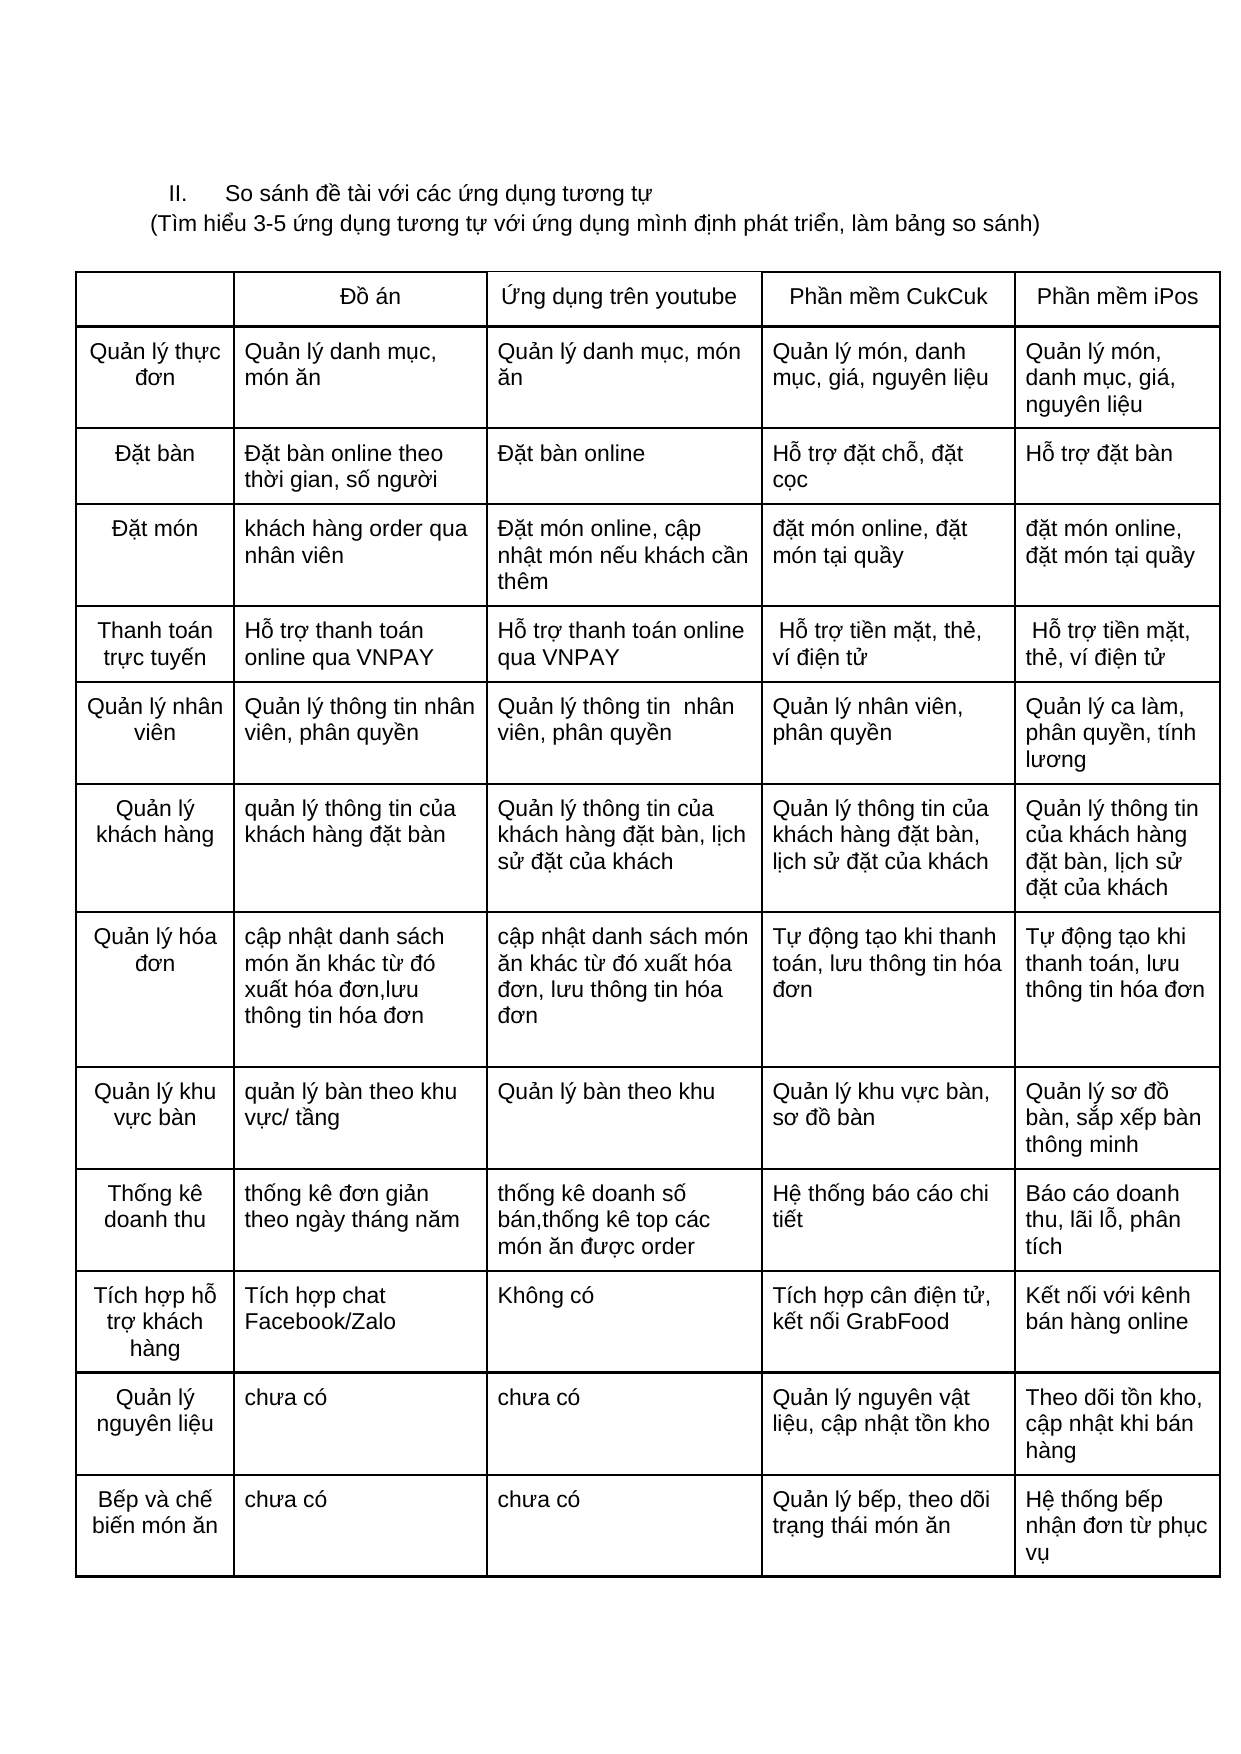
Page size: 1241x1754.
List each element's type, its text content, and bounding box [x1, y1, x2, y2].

table_cell Quản lý khách hàng [77, 785, 233, 911]
table_cell chưa có [488, 1476, 761, 1575]
table_cell đặt món online, đặt món tại quầy [1016, 505, 1219, 605]
text (Tìm hiểu 3-5 ứng dụng tương tự với ứng dụng mình định phát triển, làm bảng so sánh) [150, 210, 1090, 237]
table_cell Tự động tạo khi thanh toán, lưu thông tin hóa đơn [1016, 913, 1219, 1066]
table_cell chưa có [235, 1374, 486, 1473]
table_cell Hệ thống báo cáo chi tiết [763, 1170, 1014, 1269]
table_cell Quản lý sơ đồ bàn, sắp xếp bàn thông minh [1016, 1068, 1219, 1167]
table_cell khách hàng order qua nhân viên [235, 505, 486, 605]
table_cell quản lý bàn theo khu vực/ tầng [235, 1068, 486, 1167]
table_cell Đặt món online, cập nhật món nếu khách cần thêm [488, 505, 761, 605]
table_cell Hỗ trợ đặt chỗ, đặt cọc [763, 429, 1014, 503]
table_cell Quản lý danh mục, món ăn [235, 328, 486, 427]
table_cell chưa có [235, 1476, 486, 1575]
table_cell Hỗ trợ đặt bàn [1016, 429, 1219, 503]
table_cell Đặt bàn online theo thời gian, số người [235, 429, 486, 503]
table_cell Hỗ trợ thanh toán online qua VNPAY [235, 607, 486, 681]
table_cell chưa có [488, 1374, 761, 1473]
table_cell Báo cáo doanh thu, lãi lỗ, phân tích [1016, 1170, 1219, 1269]
table_header Đồ án [235, 273, 486, 325]
table_cell Quản lý món, danh mục, giá, nguyên liệu [1016, 328, 1219, 427]
table_cell đặt món online, đặt món tại quầy [763, 505, 1014, 605]
table_cell thống kê doanh số bán,thống kê top các món ăn được order [488, 1170, 761, 1269]
table_cell Quản lý thông tin của khách hàng đặt bàn, lịch sử đặt của khách [1016, 785, 1219, 911]
table_cell Tích hợp hỗ trợ khách hàng [77, 1272, 233, 1371]
table_cell Hỗ trợ thanh toán online qua VNPAY [488, 607, 761, 681]
table_cell Hệ thống bếp nhận đơn từ phục vụ [1016, 1476, 1219, 1575]
table_cell Theo dõi tồn kho, cập nhật khi bán hàng [1016, 1374, 1219, 1473]
table_header Ứng dụng trên youtube [488, 272, 761, 325]
table_header [77, 273, 233, 325]
table_cell Kết nối với kênh bán hàng online [1016, 1272, 1219, 1371]
table_cell Quản lý nhân viên, phân quyền [763, 683, 1014, 782]
table_cell Quản lý thực đơn [77, 328, 233, 427]
table_cell cập nhật danh sách món ăn khác từ đó xuất hóa đơn,lưu thông tin hóa đơn [235, 913, 486, 1066]
table_cell Quản lý nhân viên [77, 683, 233, 782]
table_cell Quản lý bếp, theo dõi trạng thái món ăn [763, 1476, 1014, 1575]
table_cell Quản lý hóa đơn [77, 913, 233, 1066]
table_cell Đặt món [77, 505, 233, 605]
list So sánh đề tài với các ứng dụng tương tự [187, 180, 1090, 207]
table_header Phần mềm CukCuk [763, 273, 1014, 325]
table_cell Hỗ trợ tiền mặt, thẻ, ví điện tử [763, 607, 1014, 681]
table_cell Quản lý món, danh mục, giá, nguyên liệu [763, 328, 1014, 427]
table_cell thống kê đơn giản theo ngày tháng năm [235, 1170, 486, 1269]
table_cell quản lý thông tin của khách hàng đặt bàn [235, 785, 486, 911]
table_header Phần mềm iPos [1016, 273, 1219, 325]
table_cell cập nhật danh sách món ăn khác từ đó xuất hóa đơn, lưu thông tin hóa đơn [488, 913, 761, 1066]
table_cell Tích hợp cân điện tử, kết nối GrabFood [763, 1272, 1014, 1371]
table_cell Quản lý ca làm, phân quyền, tính lương [1016, 683, 1219, 782]
table_cell Quản lý khu vực bàn, sơ đồ bàn [763, 1068, 1014, 1167]
table_cell Không có [488, 1272, 761, 1371]
table_cell Quản lý thông tin của khách hàng đặt bàn, lịch sử đặt của khách [763, 785, 1014, 911]
table_cell Quản lý danh mục, món ăn [488, 328, 761, 427]
table_cell Tự động tạo khi thanh toán, lưu thông tin hóa đơn [763, 913, 1014, 1066]
table_cell Quản lý nguyên vật liệu, cập nhật tồn kho [763, 1374, 1014, 1473]
table_cell Đặt bàn online [488, 429, 761, 503]
table_cell Quản lý khu vực bàn [77, 1068, 233, 1167]
table_cell Quản lý nguyên liệu [77, 1374, 233, 1473]
table_cell Đặt bàn [77, 429, 233, 503]
table_cell Quản lý thông tin nhân viên, phân quyền [488, 683, 761, 782]
table_cell Hỗ trợ tiền mặt, thẻ, ví điện tử [1016, 607, 1219, 681]
table_cell Thống kê doanh thu [77, 1170, 233, 1269]
table_cell Quản lý thông tin nhân viên, phân quyền [235, 683, 486, 782]
table_cell Thanh toán trực tuyến [77, 607, 233, 681]
table_cell Tích hợp chat Facebook/Zalo [235, 1272, 486, 1371]
table_cell Quản lý bàn theo khu [488, 1068, 761, 1167]
table_cell Quản lý thông tin của khách hàng đặt bàn, lịch sử đặt của khách [488, 785, 761, 911]
table_cell Bếp và chế biến món ăn [77, 1476, 233, 1575]
